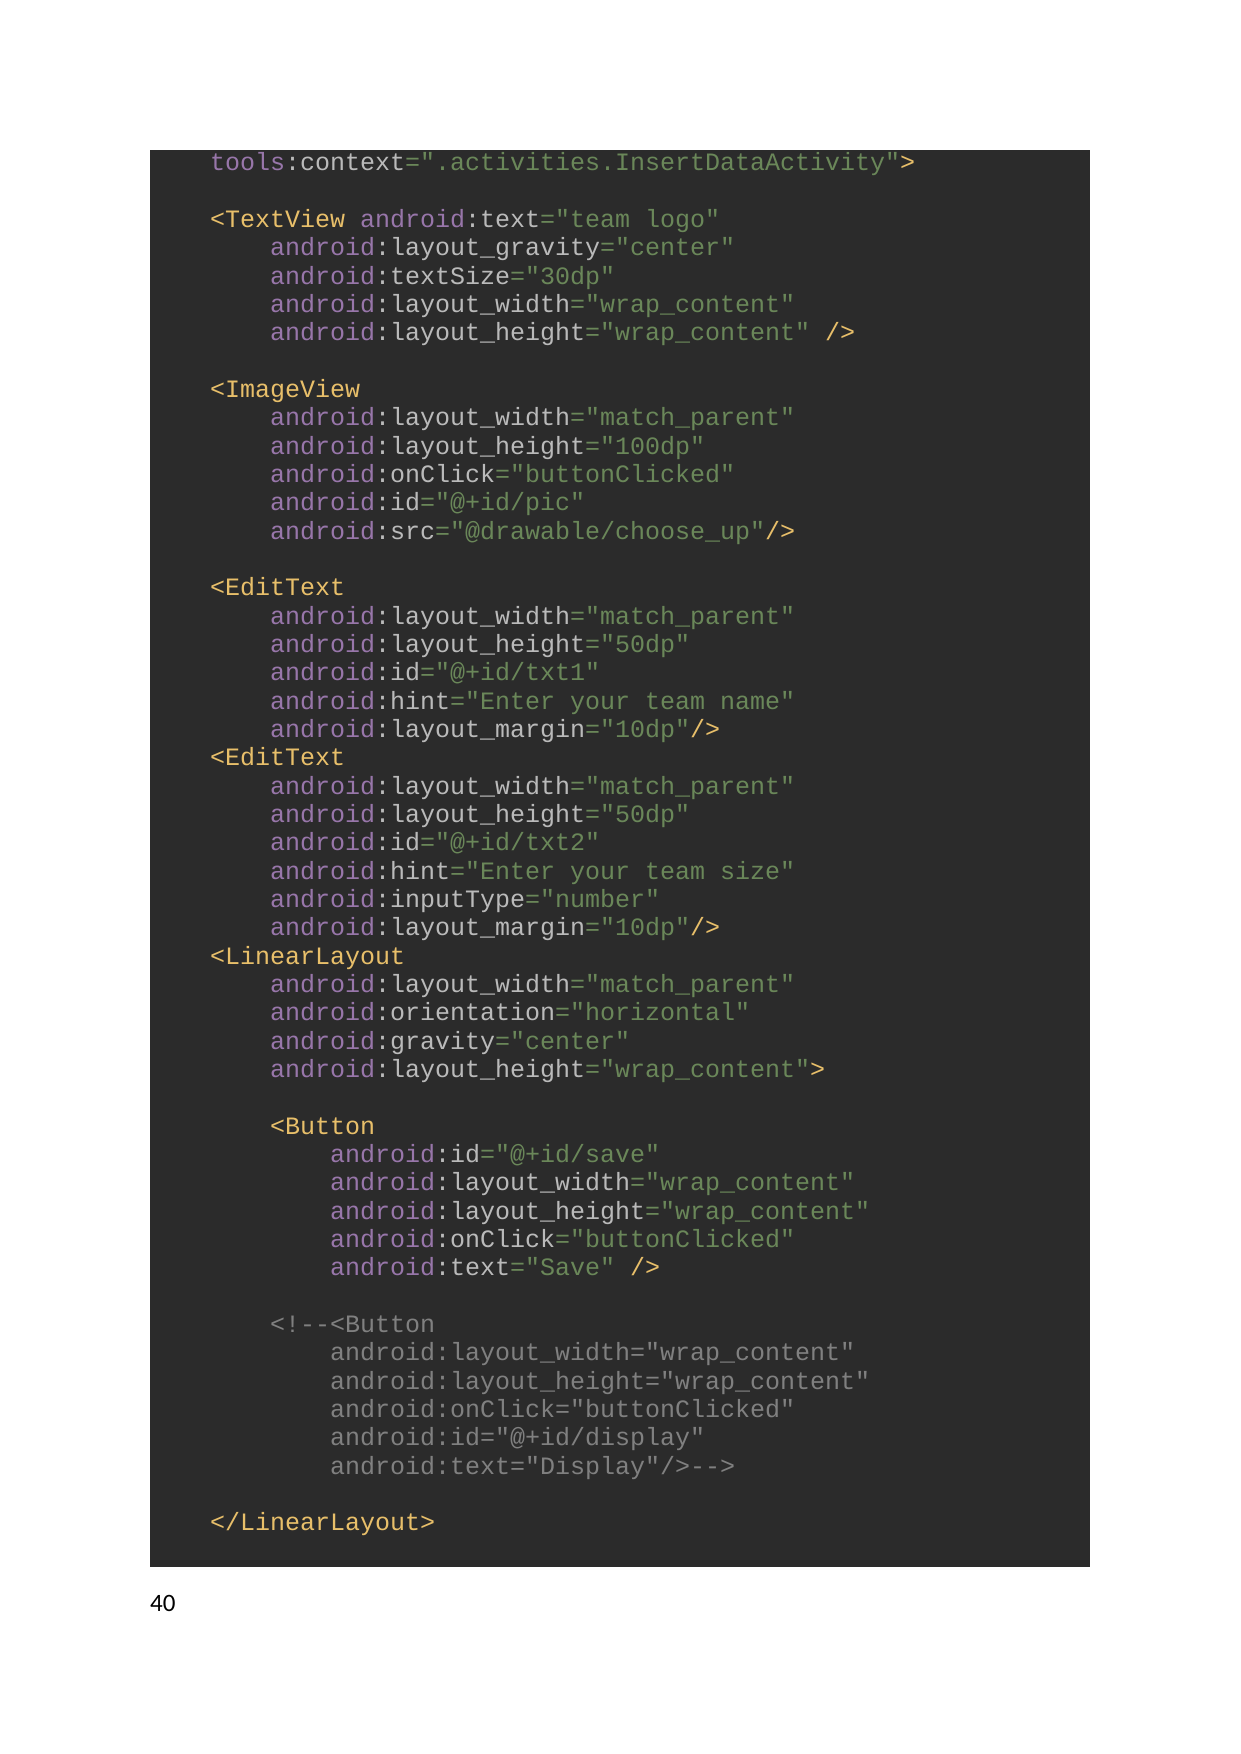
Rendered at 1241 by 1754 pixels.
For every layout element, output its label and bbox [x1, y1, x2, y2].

text [150, 150, 1090, 1567]
